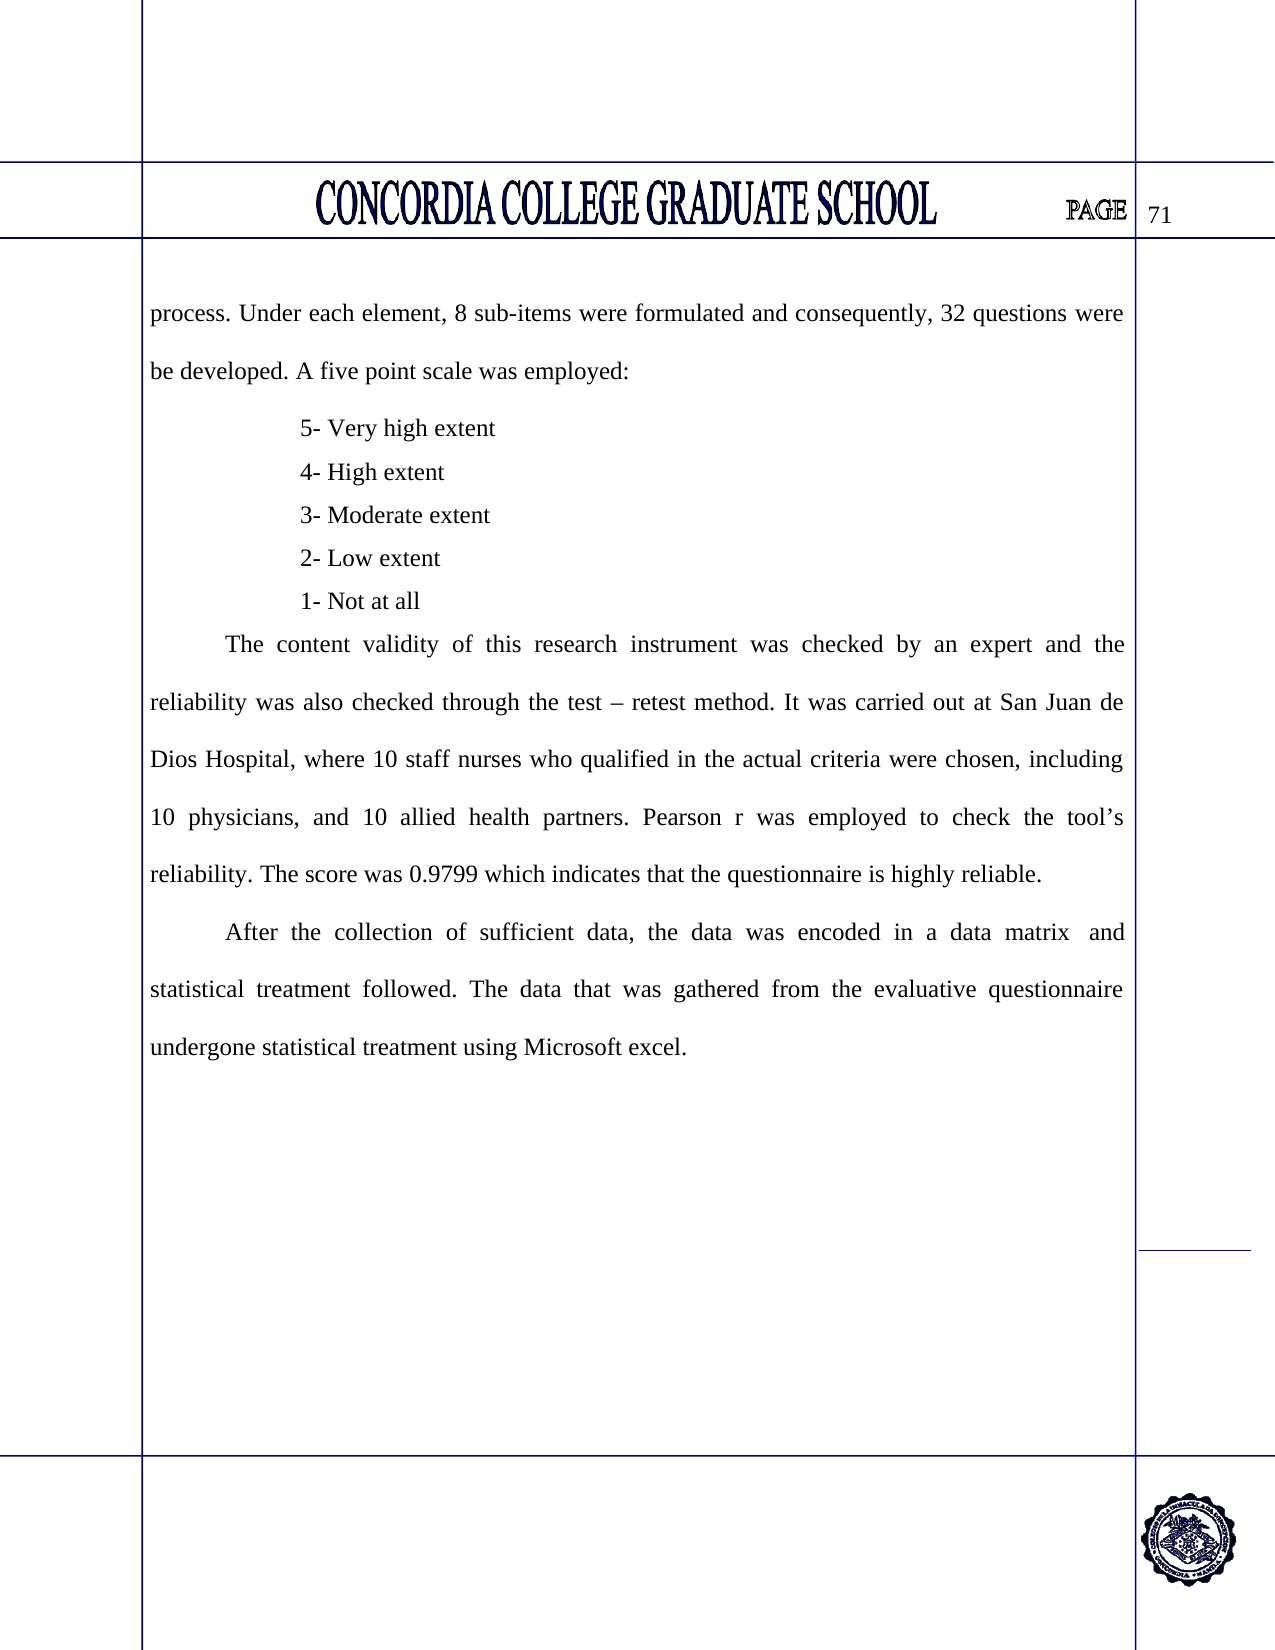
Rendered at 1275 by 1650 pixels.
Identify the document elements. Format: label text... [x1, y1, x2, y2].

text process. Under each element, 8 sub-items were formulated and consequently, 32 questions were be developed. A five point scale was employed: [150, 298, 1126, 385]
picture [1066, 199, 1127, 220]
picture [1141, 1493, 1236, 1588]
text After the collection of sufficient data, the data was encoded in a data matrix and statistical treatment followed. The data that was gathered from the evaluative questionnaire undergone statistical treatment using Microsoft excel. [150, 917, 1125, 1060]
picture [316, 180, 937, 225]
text 2- Low extent 1- Not at all [300, 543, 440, 615]
text 3- Moderate extent [300, 500, 1183, 529]
text The content validity of this research instrument was checked by an expert and the reliability was also checked through the test – retest method. It was carried out at San Juan de Dios Hospital, where 10 staff nurses who qualified in the actual criteria were chosen, including [150, 629, 1125, 773]
text 10 physicians, and 10 allied health partners. Pearson r was employed to check the tool’s reliability. The score was 0.9799 which indicates that the questionnaire is highly reliable. [150, 802, 1124, 888]
text 5- Very high extent 4- High extent [300, 413, 495, 485]
